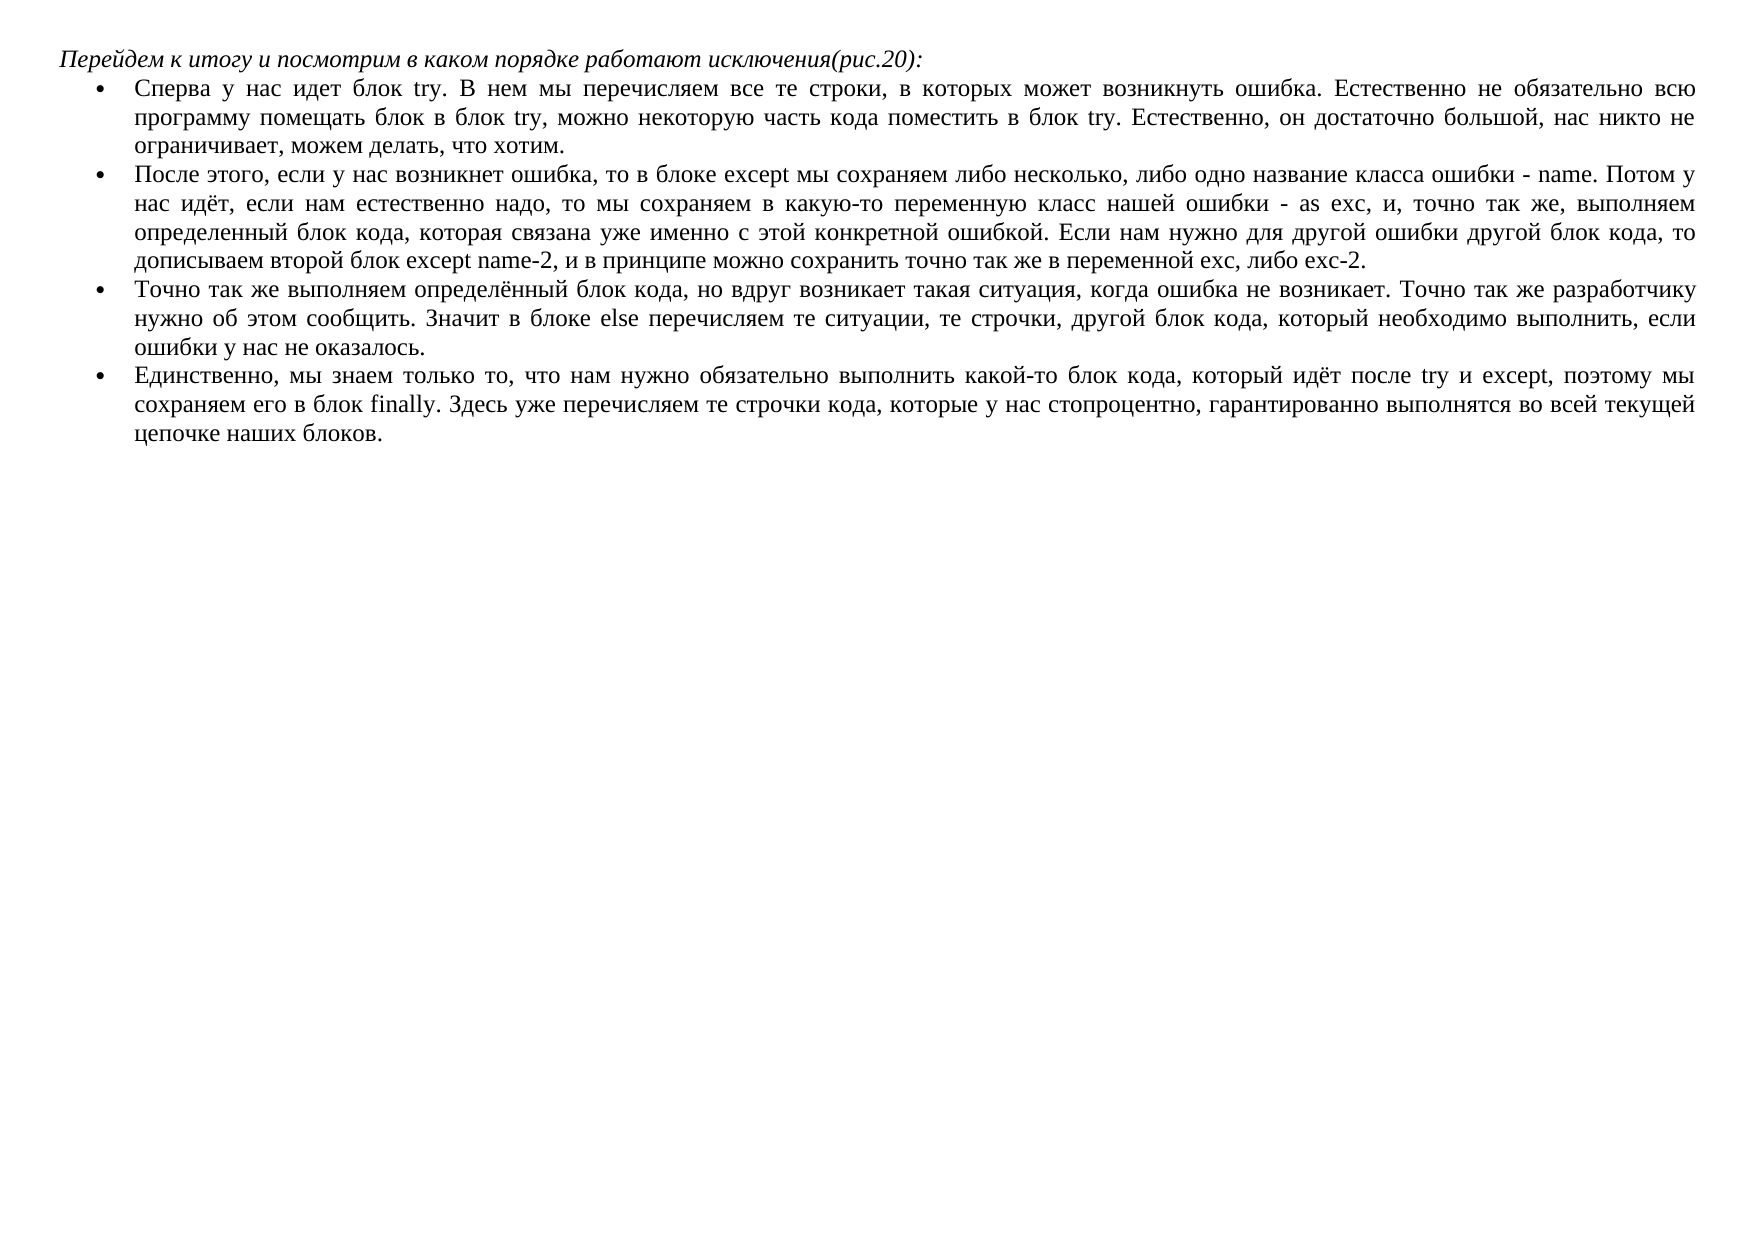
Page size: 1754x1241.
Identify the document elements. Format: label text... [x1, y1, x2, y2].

list После этого, если у нас возникнет ошибка, то в блоке except мы сохраняем либо несколько, либо одно название класса ошибки - name. Потом у нас идёт, если нам естественно надо, то мы сохраняем в какую-то переменную класс нашей ошибки - as exc, и, точно так же, выполняем определенный блок кода, которая связана уже именно с этой конкретной ошибкой. Если нам нужно для другой ошибки другой блок кода, то дописываем второй блок except name-2, и в принципе можно сохранить точно так же в переменной exc, либо exc-2. [97, 159, 1698, 274]
list Сперва у нас идет блок try. В нем мы перечисляем все те строки, в которых может возникнуть ошибка. Естественно не обязательно всю программу помещать блок в блок try, можно некоторую часть кода поместить в блок try. Естественно, он достаточно большой, нас никто не ограничивает, можем делать, что хотим. [97, 73, 1698, 159]
list Точно так же выполняем определённый блок кода, но вдруг возникает такая ситуация, когда ошибка не возникает. Точно так же разработчику нужно об этом сообщить. Значит в блоке else перечисляем те ситуации, те строчки, другой блок кода, который необходимо выполнить, если ошибки у нас не оказалось. [97, 274, 1698, 361]
list Единственно, мы знаем только то, что нам нужно обязательно выполнить какой-то блок кода, который идёт после try и except, поэтому мы сохраняем его в блок finally. Здесь уже перечисляем те строчки кода, которые у нас стопроцентно, гарантированно выполнятся во всей текущей цепочке наших блоков. [97, 361, 1698, 447]
subtitle Перейдем к итогу и посмотрим в каком порядке работают исключения(рис.20): [59, 44, 1698, 73]
